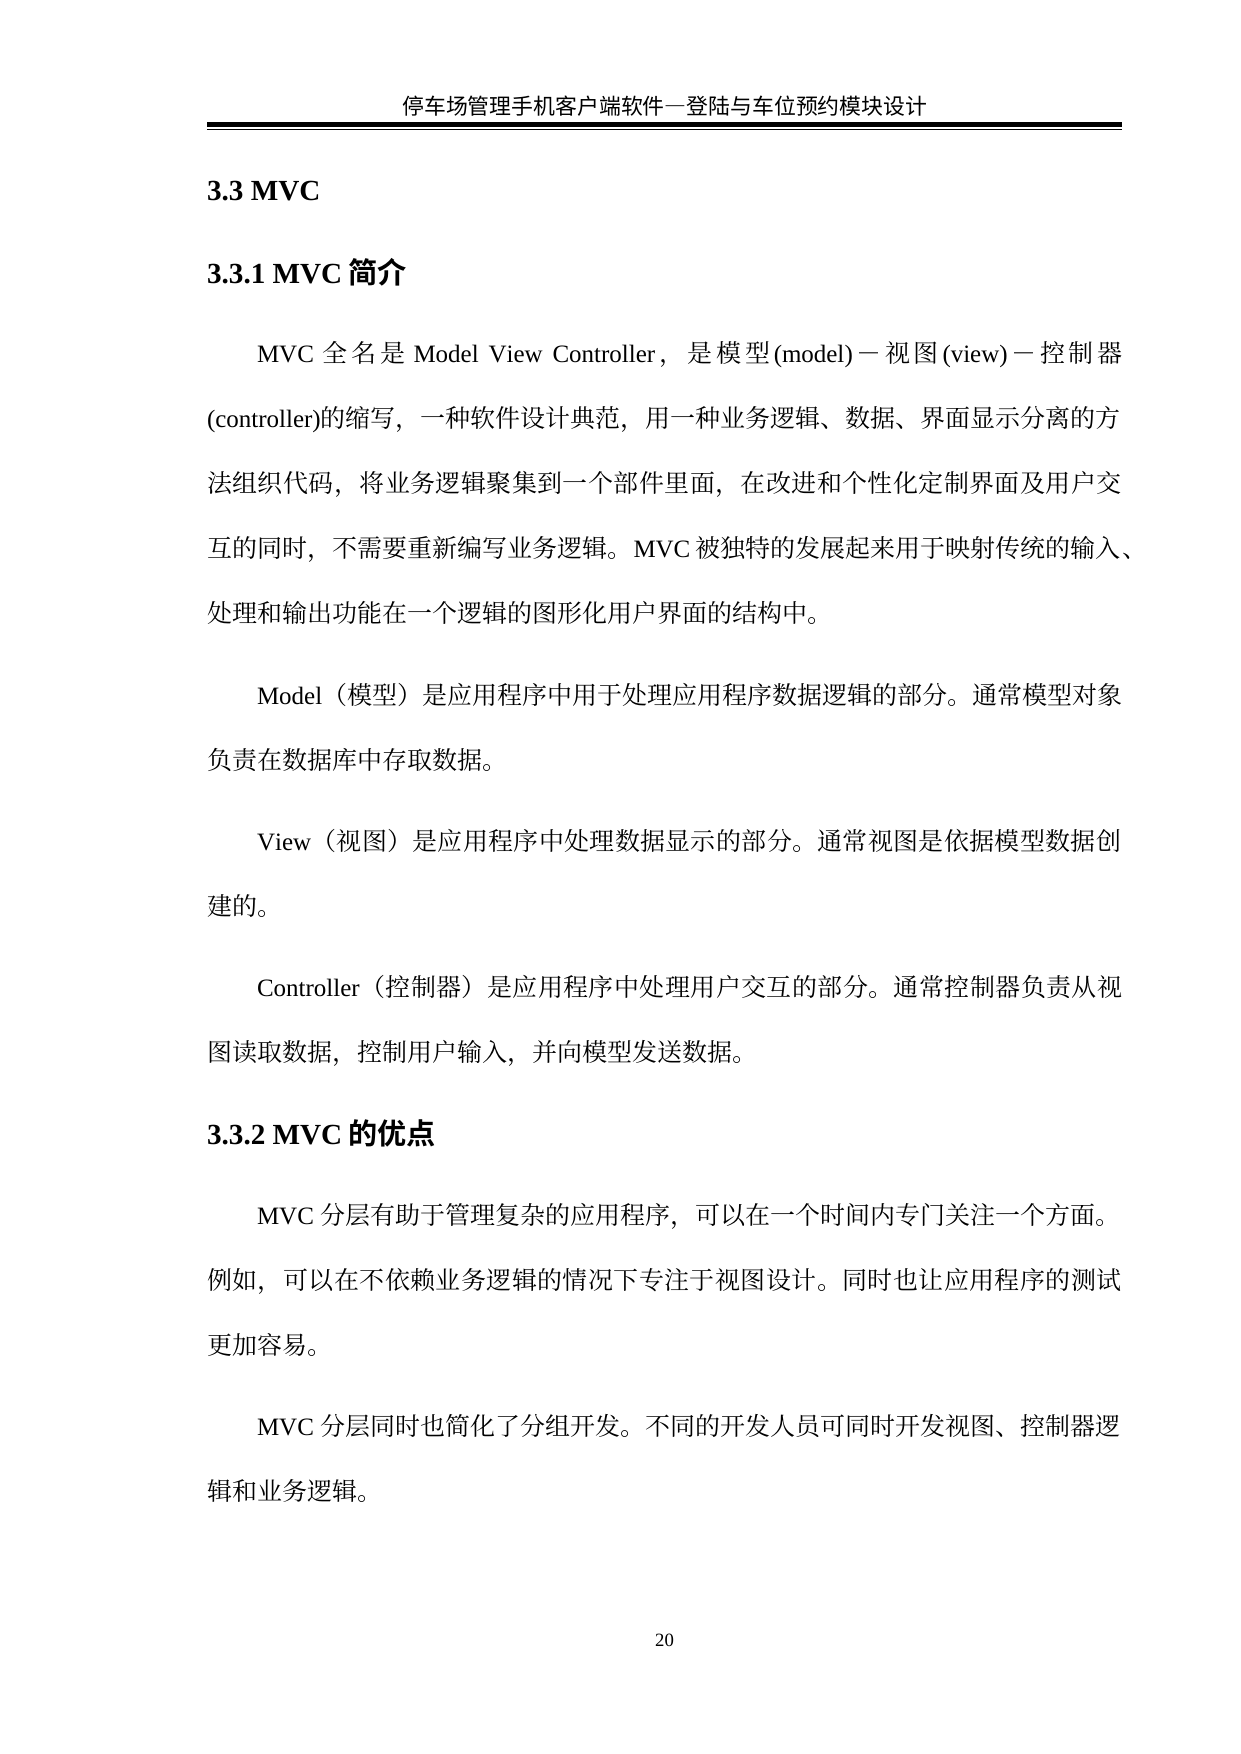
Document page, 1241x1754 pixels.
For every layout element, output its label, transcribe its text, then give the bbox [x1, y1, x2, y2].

text MVC全名是Model View Controller，是模型(model)－视图(view)－控制器(controller)的缩写，一种软件设计典范，用一种业务逻辑、数据、界面显示分离的方法组织代码，将业务逻辑聚集到一个部件里面，在改进和个性化定制界面及用户交互的同时，不需要重新编写业务逻辑。MVC被独特的发展起来用于映射传统的输入、处理和输出功能在一个逻辑的图形化用户界面的结构中。 [207, 319, 1122, 644]
text Controller（控制器）是应用程序中处理用户交互的部分。通常控制器负责从视图读取数据，控制用户输入，并向模型发送数据。 [207, 953, 1122, 1083]
text Model（模型）是应用程序中用于处理应用程序数据逻辑的部分。通常模型对象负责在数据库中存取数据。 [207, 661, 1122, 791]
subtitle 3.3.2 MVC的优点 [207, 1099, 1122, 1164]
text MVC 分层有助于管理复杂的应用程序，可以在一个时间内专门关注一个方面。例如，可以在不依赖业务逻辑的情况下专注于视图设计。同时也让应用程序的测试更加容易。 [207, 1181, 1122, 1376]
text View（视图）是应用程序中处理数据显示的部分。通常视图是依据模型数据创建的。 [207, 807, 1122, 937]
subtitle 3.3.1 MVC简介 [207, 238, 1122, 303]
subtitle 3.3 MVC [207, 157, 1122, 222]
text MVC 分层同时也简化了分组开发。不同的开发人员可同时开发视图、控制器逻辑和业务逻辑。 [207, 1392, 1122, 1522]
